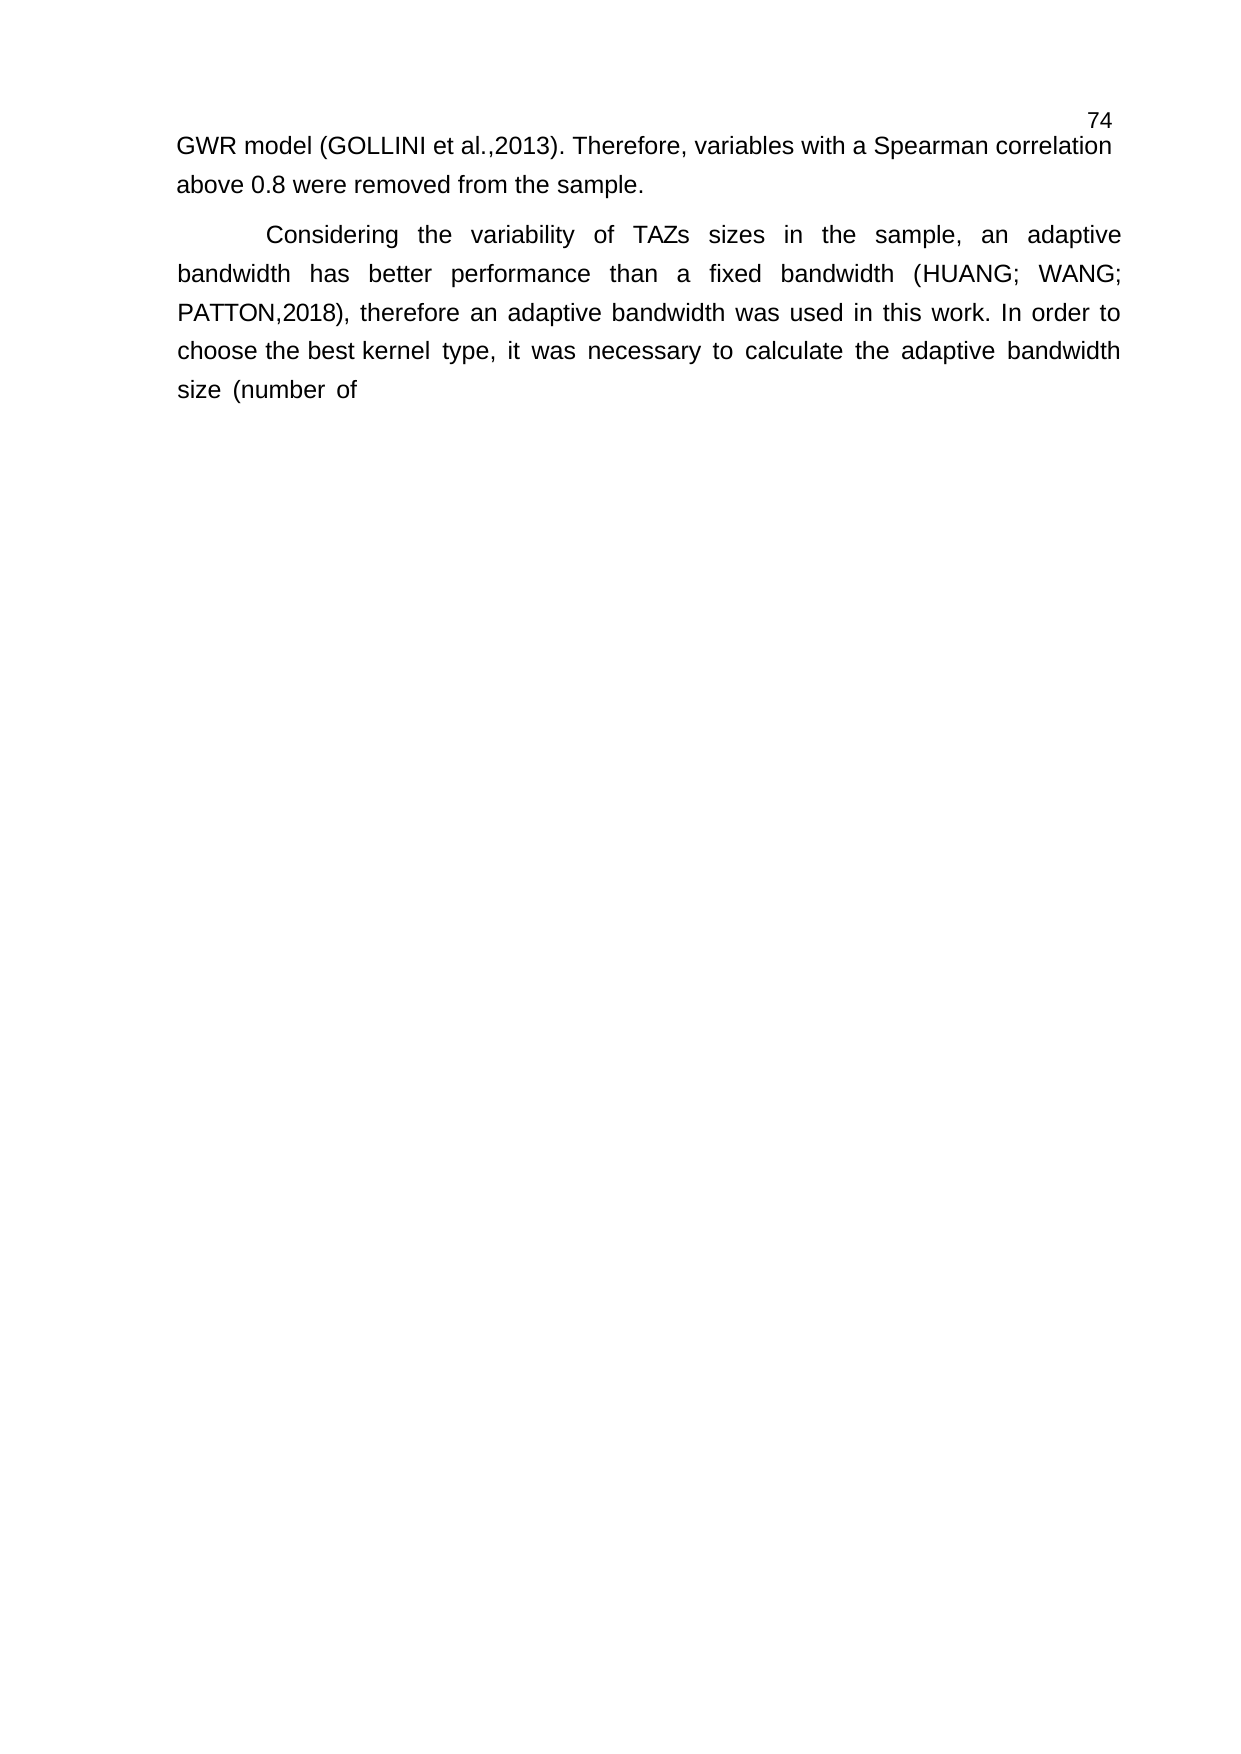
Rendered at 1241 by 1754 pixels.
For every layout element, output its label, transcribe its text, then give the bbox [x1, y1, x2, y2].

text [176, 131, 1122, 199]
text Considering the variability of TAZs sizes in the sample, an adaptive bandwidth has better performance than a fixed bandwidth (HUANG; WANG; PATTON,2018), therefore an adaptive bandwidth was used in this work. In order to choose the best kernel type, it was necessary to calculate the adaptive bandwidth size (number of [177, 220, 1122, 404]
